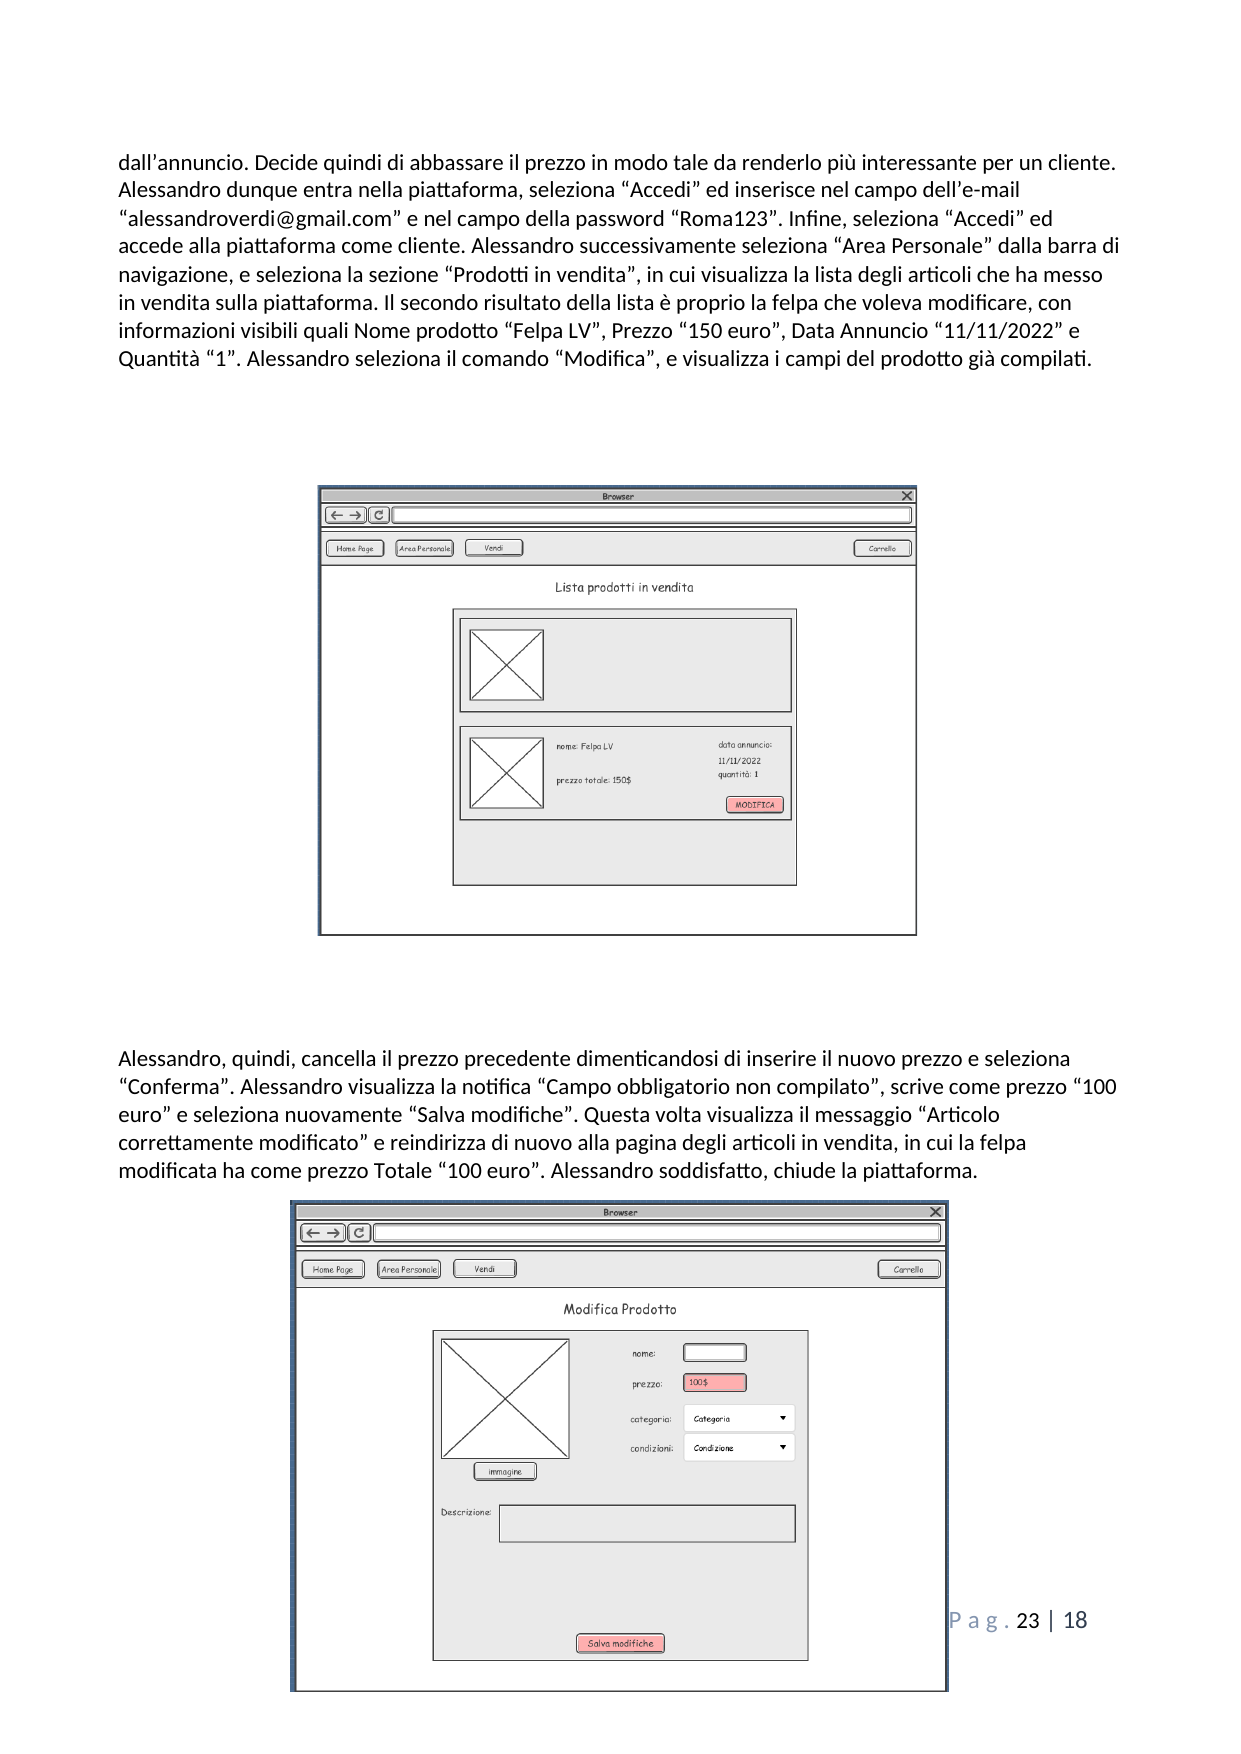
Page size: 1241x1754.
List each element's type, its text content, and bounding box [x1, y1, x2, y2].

picture [289, 1200, 949, 1691]
picture [317, 485, 918, 936]
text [118, 148, 1122, 372]
text Alessandro, quindi, cancella il prezzo precedente dimenticandosi di inserire il nuovo prezzo e seleziona “Conferma”. Alessandro visualizza la notifica “Campo obbligatorio non compilato”, scrive come prezzo “100 euro” e seleziona nuovamente “Salva modifiche”. Questa volta visualizza il messaggio “Articolo correttamente modificato” e reindirizza di nuovo alla pagina degli articoli in vendita, in cui la felpa modificata ha come prezzo Totale “100 euro”. Alessandro soddisfatto, chiude la piattaforma. [118, 1044, 1122, 1184]
